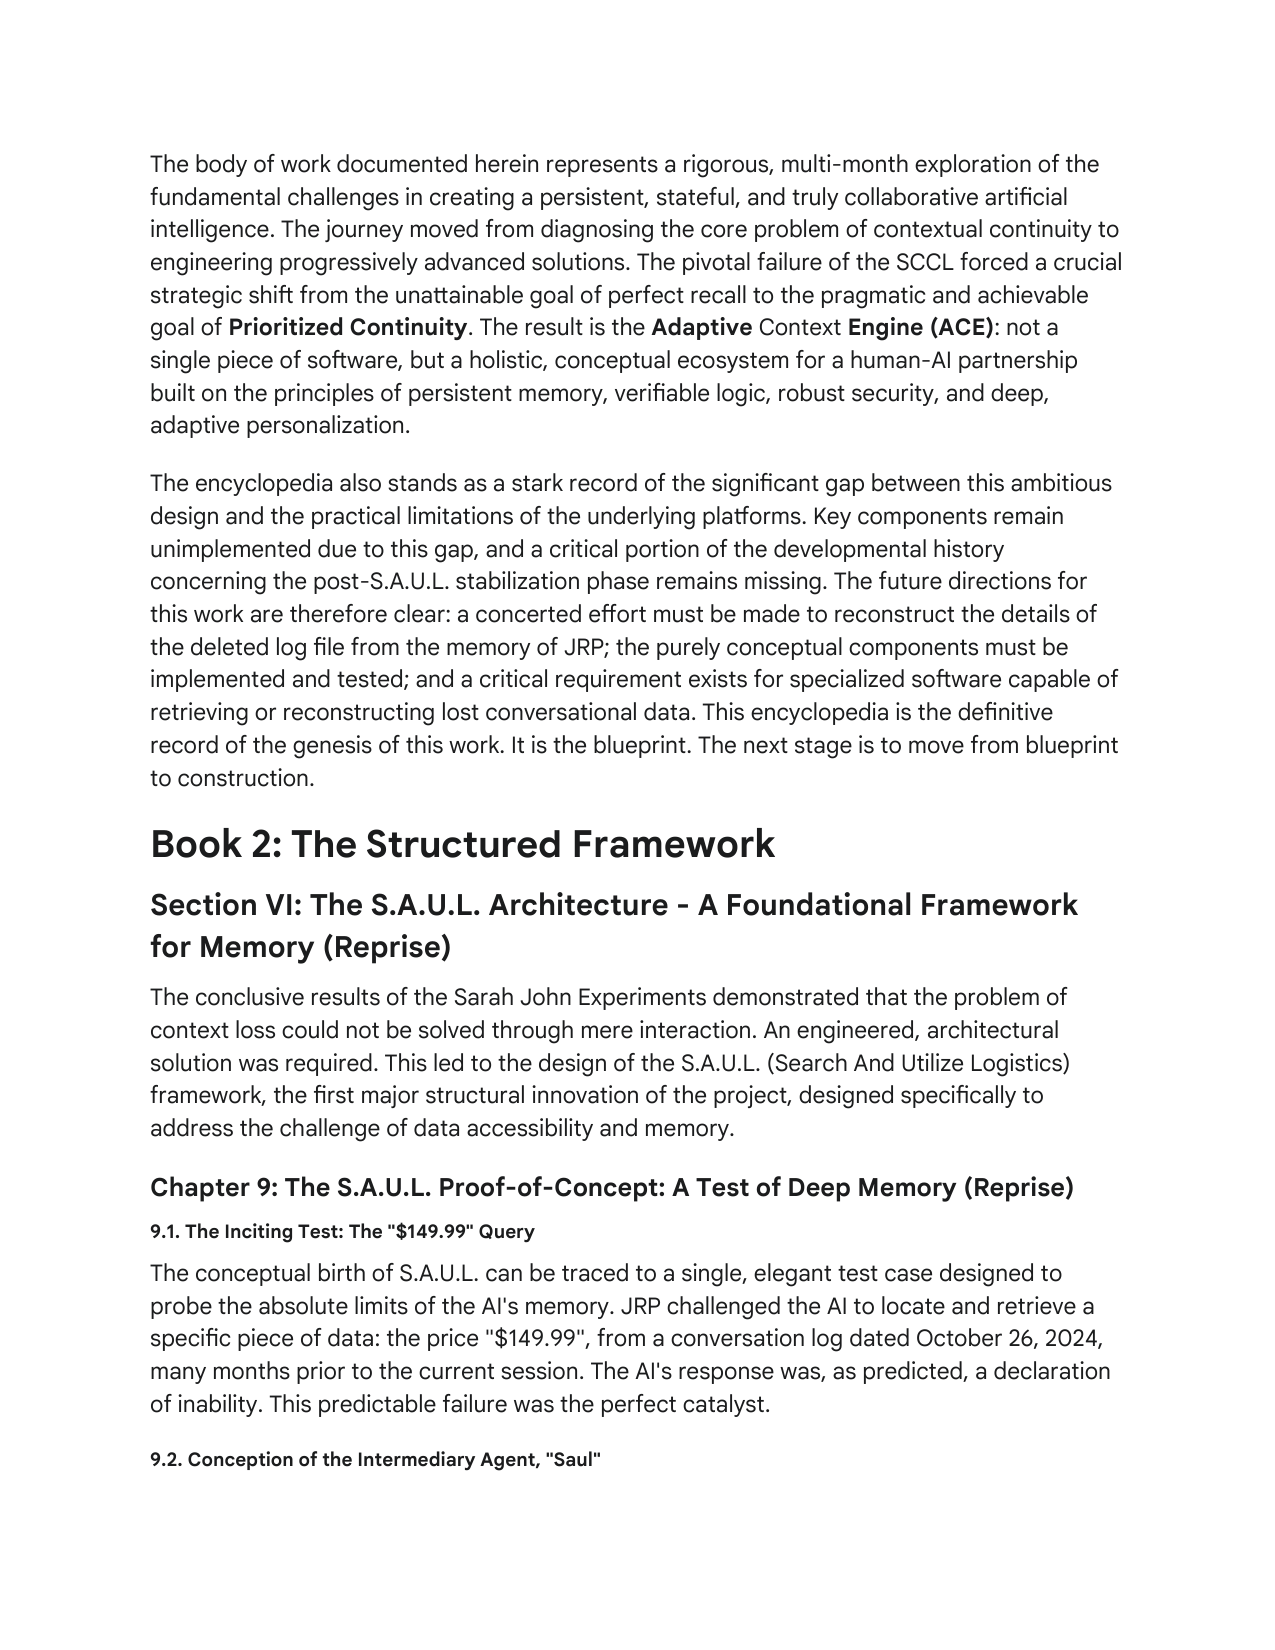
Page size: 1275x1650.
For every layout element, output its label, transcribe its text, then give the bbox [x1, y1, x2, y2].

text The body of work documented herein represents a rigorous, multi-month exploration of the fundamental challenges in creating a persistent, stateful, and truly collaborative artificial intelligence. The journey moved from diagnosing the core problem of contextual continuity to engineering progressively advanced solutions. The pivotal failure of the SCCL forced a crucial strategic shift from the unattainable goal of perfect recall to the pragmatic and achievable goal of Prioritized Continuity. The result is the Adaptive Context Engine (ACE): not a single piece of software, but a holistic, conceptual ecosystem for a human-AI partnership built on the principles of persistent memory, verifiable logic, robust security, and deep, adaptive personalization. [150, 150, 1125, 440]
text The encyclopedia also stands as a stark record of the significant gap between this ambitious design and the practical limitations of the underlying platforms. Key components remain unimplemented due to this gap, and a critical portion of the developmental history concerning the post-S.A.U.L. stabilization phase remains missing. The future directions for this work are therefore clear: a concerted effort must be made to reconstruct the details of the deleted log file from the memory of JRP; the purely conceptual components must be implemented and tested; and a critical requirement exists for specialized software capable of retrieving or reconstructing lost conversational data. This encyclopedia is the definitive record of the genesis of this work. It is the blueprint. The next stage is to move from blueprint to construction. [150, 469, 1125, 792]
subtitle 9.2. Conception of the Intermediary Agent, "Saul" [150, 1448, 1125, 1471]
subtitle 9.1. The Inciting Test: The "$149.99" Query [150, 1220, 1125, 1243]
text The conceptual birth of S.A.U.L. can be traced to a single, elegant test case designed to probe the absolute limits of the AI's memory. JRP challenged the AI to locate and retrieve a specific piece of data: the price "$149.99", from a conversation log dated October 26, 2024, many months prior to the current session. The AI's response was, as predicted, a declaration of inability. This predictable failure was the perfect catalyst. [150, 1259, 1125, 1419]
subtitle Chapter 9: The S.A.U.L. Proof-of-Concept: A Test of Deep Memory (Reprise) [150, 1172, 1125, 1203]
subtitle Book 2: The Structured Framework [150, 821, 1125, 868]
text The conclusive results of the Sarah John Experiments demonstrated that the problem of context loss could not be solved through mere interaction. An engineered, architectural solution was required. This led to the design of the S.A.U.L. (Search And Utilize Logistics) framework, the first major structural innovation of the project, designed specifically to address the challenge of data accessibility and memory. [150, 983, 1125, 1143]
subtitle Section VI: The S.A.U.L. Architecture - A Foundational Framework for Memory (Reprise) [150, 887, 1125, 966]
